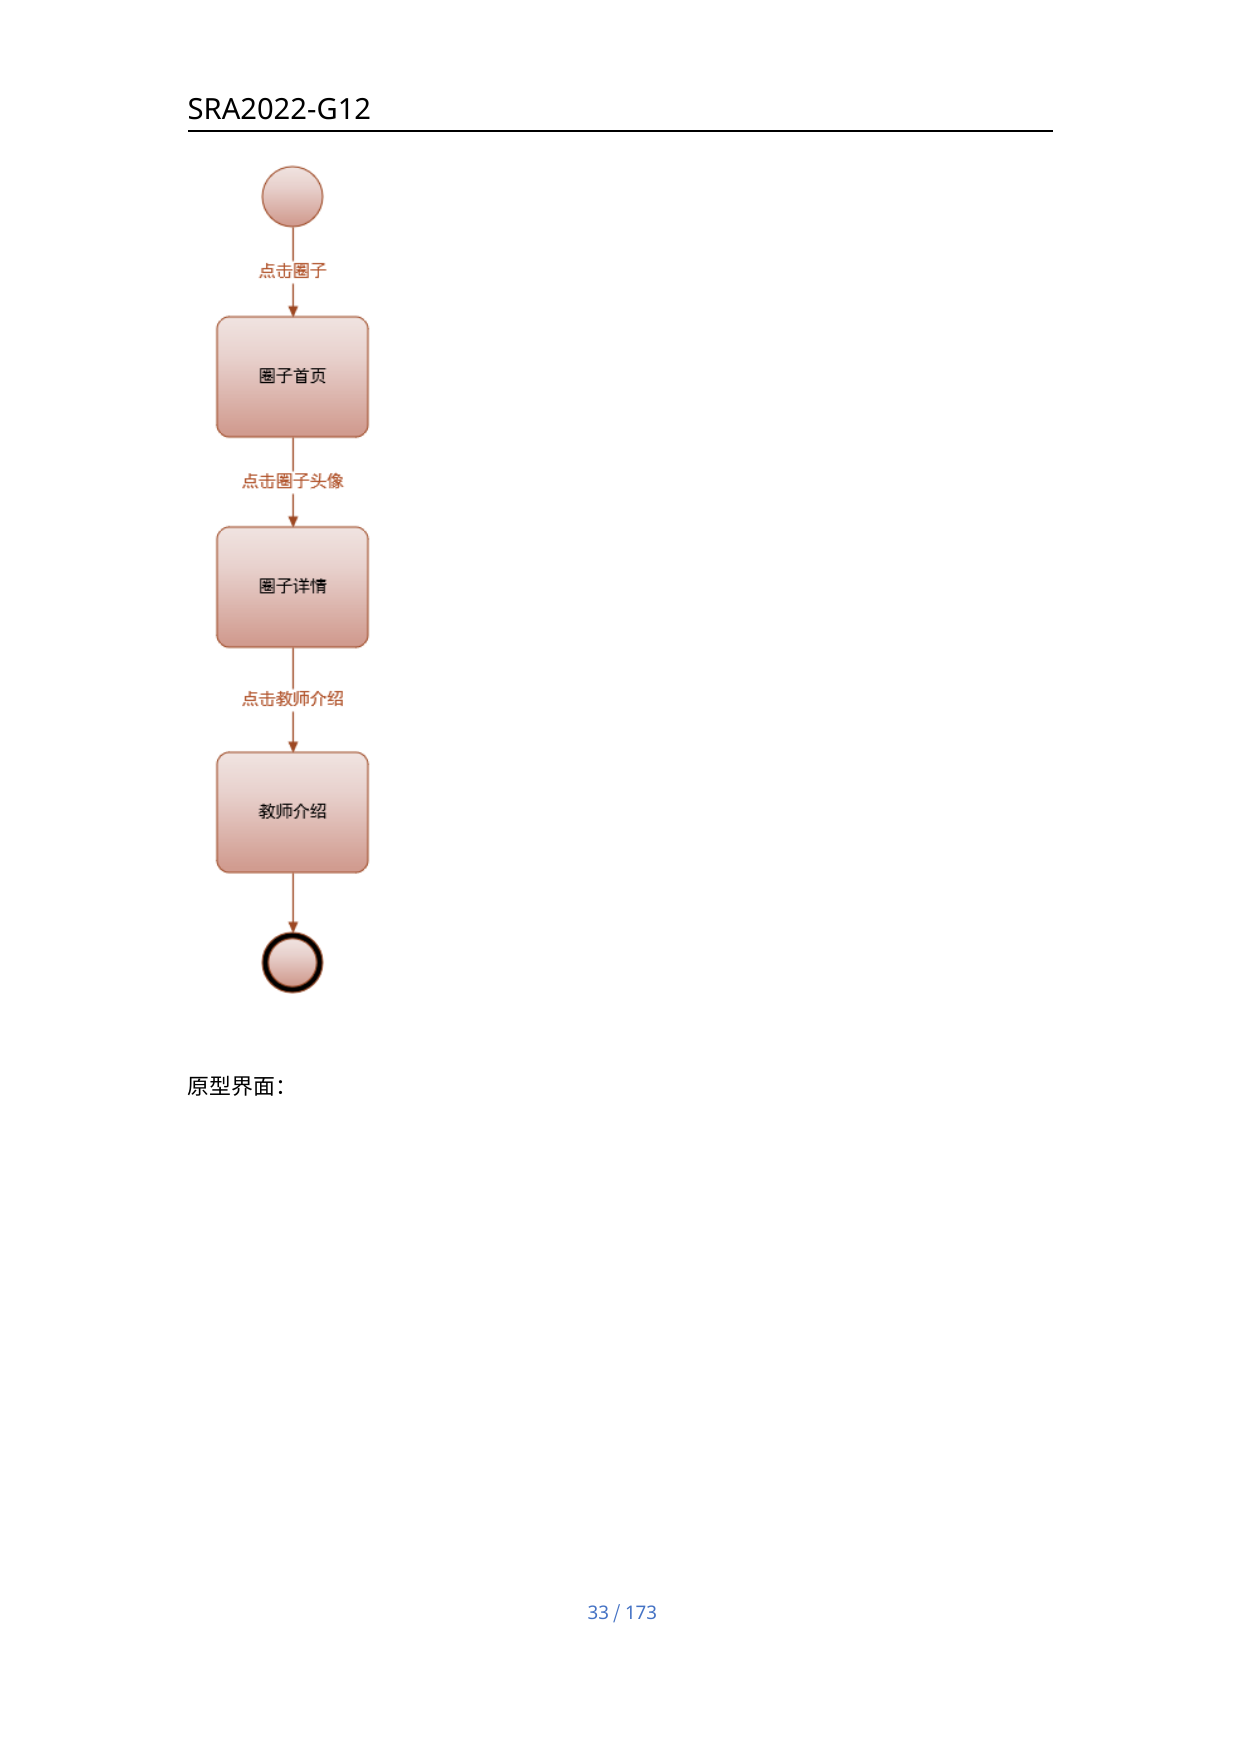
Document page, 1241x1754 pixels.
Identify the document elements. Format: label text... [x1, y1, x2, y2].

picture [187, 158, 435, 1009]
text 原型界面： [187, 1069, 1053, 1101]
